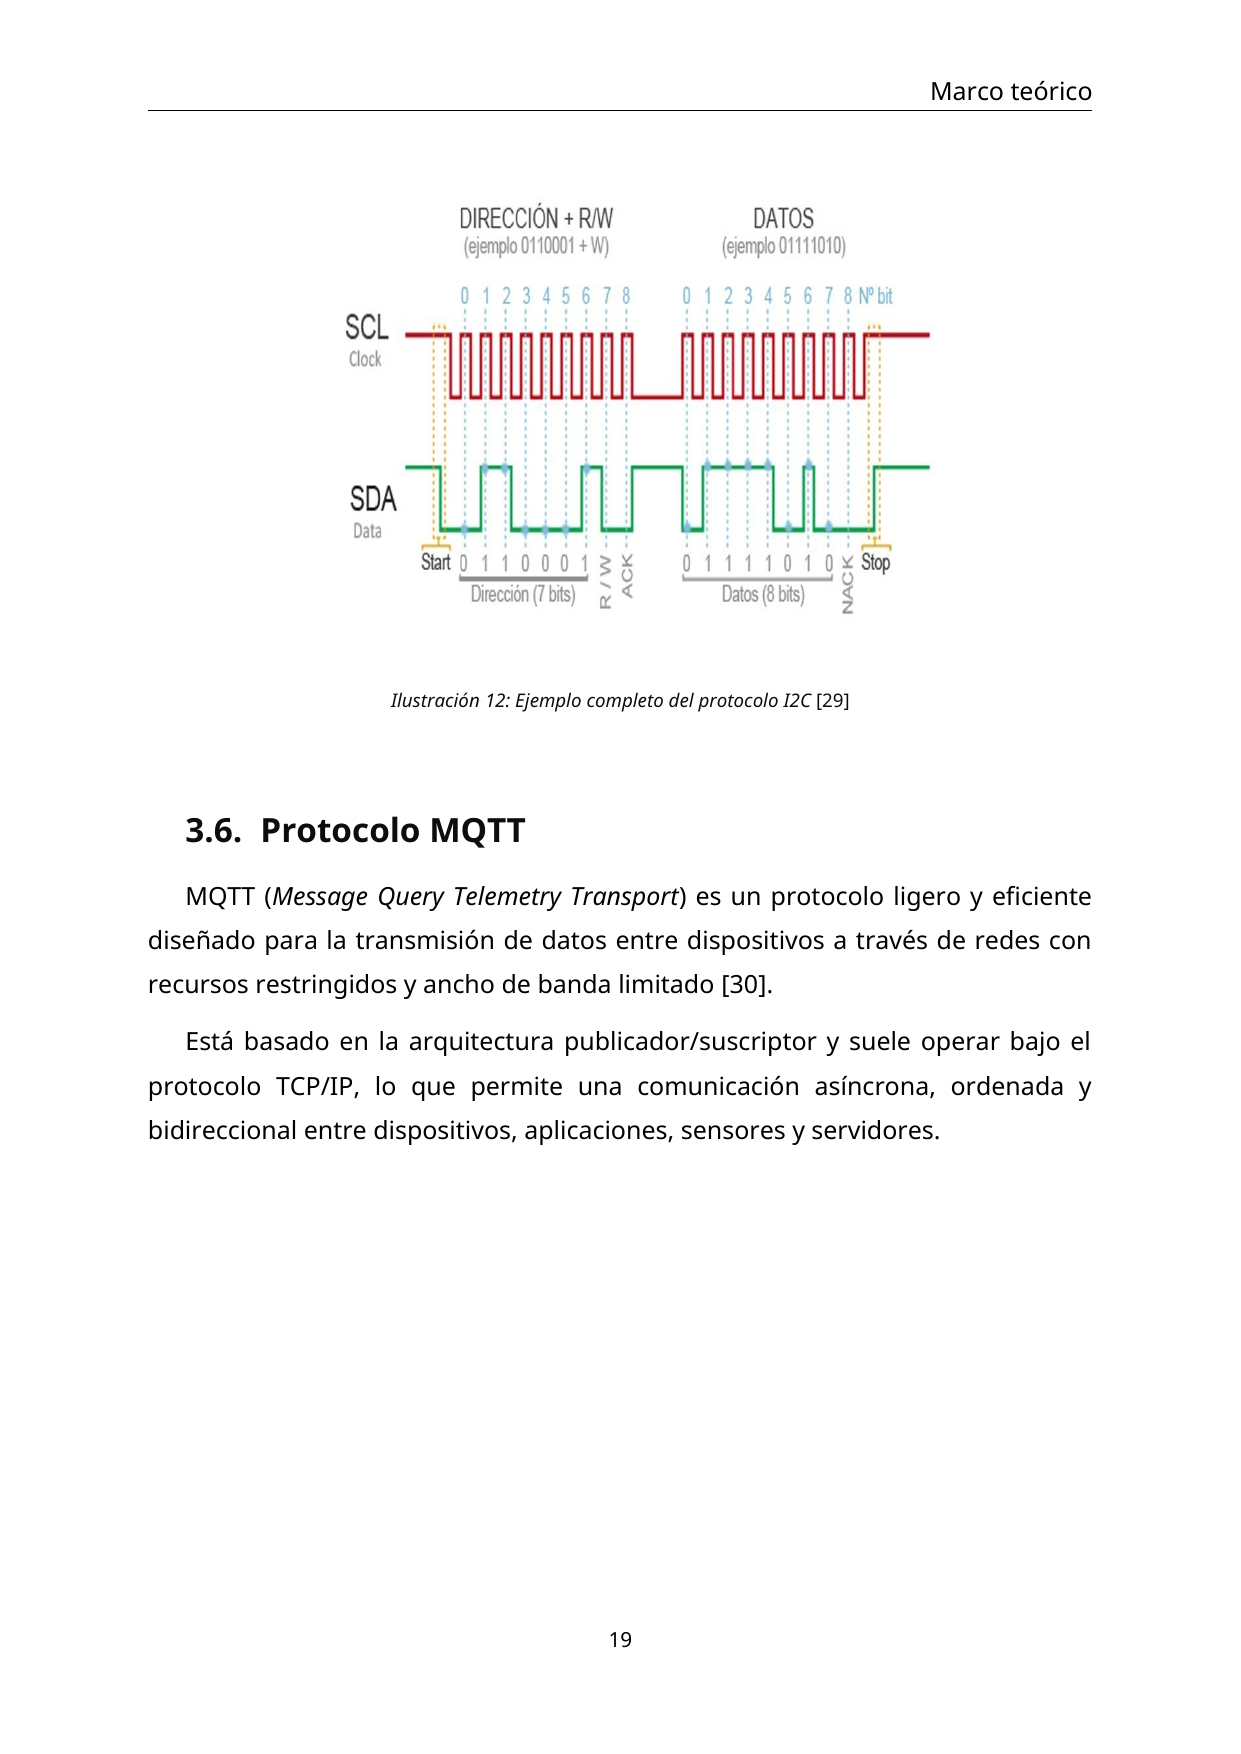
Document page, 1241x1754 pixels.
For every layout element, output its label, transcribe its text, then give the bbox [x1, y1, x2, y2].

text Ilustración 12: Ejemplo completo del protocolo I2C [148, 687, 1092, 713]
text Está basado en la arquitectura publicador/suscriptor y suele operar bajo el protocolo TCP/IP, lo que permite una comunicación asíncrona, ordenada y bidireccional entre dispositivos, aplicaciones, sensores y servidores. [148, 1024, 1092, 1146]
picture [217, 169, 1060, 652]
subtitle Protocolo MQTT [185, 807, 1092, 852]
text MQTT (Message Query Telemetry Transport) es un protocolo ligero y eficiente diseñado para la transmisión de datos entre dispositivos a través de redes con recursos restringidos y ancho de banda limitado . [148, 878, 1092, 1001]
